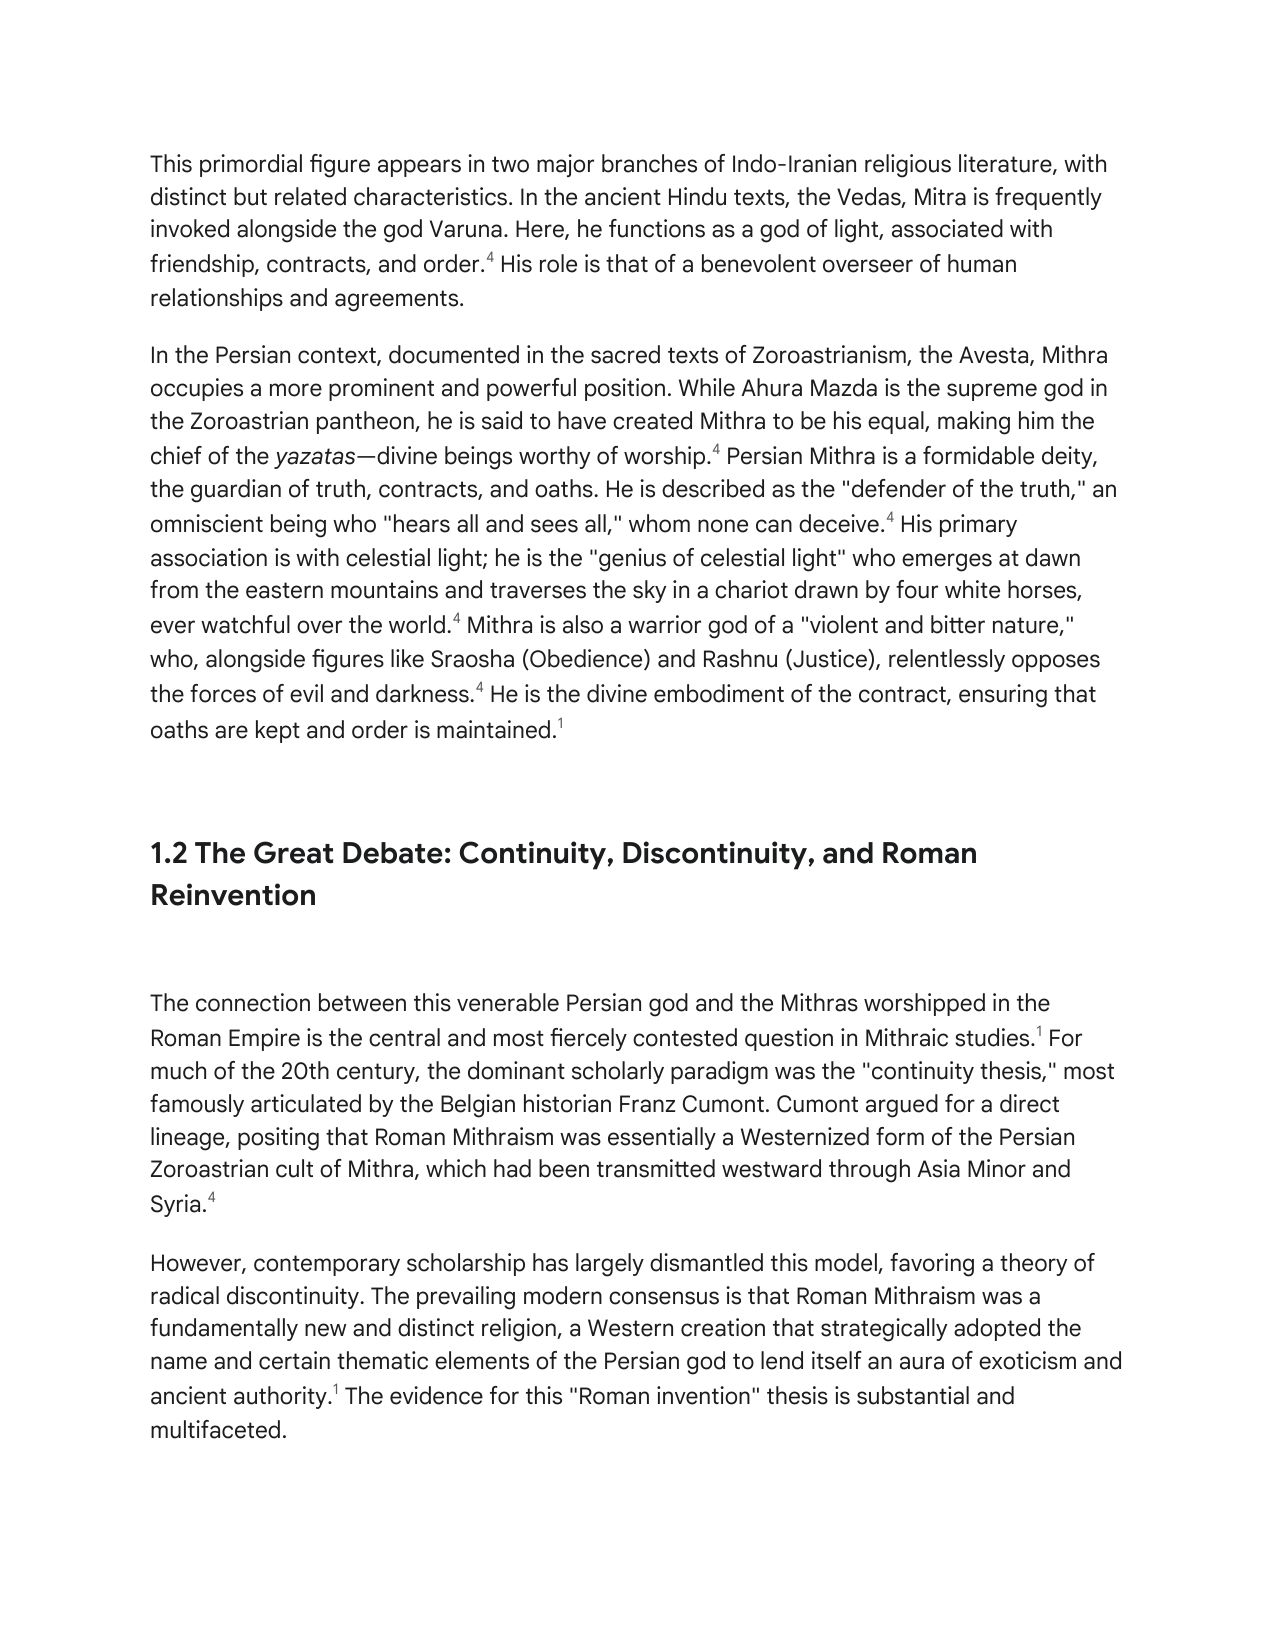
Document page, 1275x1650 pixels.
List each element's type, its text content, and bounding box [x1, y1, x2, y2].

text This primordial figure appears in two major branches of Indo-Iranian religious literature, with distinct but related characteristics. In the ancient Hindu texts, the Vedas, Mitra is frequently invoked alongside the god Varuna. Here, he functions as a god of light, associated with friendship, contracts, and order.4 His role is that of a benevolent overseer of human relationships and agreements. [150, 150, 1125, 313]
text However, contemporary scholarship has largely dismantled this model, favoring a theory of radical discontinuity. The prevailing modern consensus is that Roman Mithraism was a fundamentally new and distinct religion, a Western creation that strategically adopted the name and certain thematic elements of the Persian god to lend itself an aura of exoticism and ancient authority.1 The evidence for this "Roman invention" thesis is substantial and multifaceted. [150, 1249, 1125, 1444]
subtitle 1.2 The Great Debate: Continuity, Discontinuity, and Roman Reinvention [150, 835, 1125, 913]
text In the Persian context, documented in the sacred texts of Zoroastrianism, the Avesta, Mithra occupies a more prominent and powerful position. While Ahura Mazda is the supreme god in the Zoroastrian pantheon, he is said to have created Mithra to be his equal, making him the chief of the yazatas—divine beings worthy of worship.4 Persian Mithra is a formidable deity, the guardian of truth, contracts, and oaths. He is described as the "defender of the truth," an omniscient being who "hears all and sees all," whom none can deceive.4 His primary association is with celestial light; he is the "genius of celestial light" who emerges at dawn from the eastern mountains and traverses the sky in a chariot drawn by four white horses, ever watchful over the world.4 Mithra is also a warrior god of a "violent and bitter nature," who, alongside figures like Sraosha (Obedience) and Rashnu (Justice), relentlessly opposes the forces of evil and darkness.4 He is the divine embodiment of the contract, ensuring that oaths are kept and order is maintained.1 [150, 342, 1125, 745]
text The connection between this venerable Persian god and the Mithras worshipped in the Roman Empire is the central and most fiercely contested question in Mithraic studies.1 For much of the 20th century, the dominant scholarly paradigm was the "continuity thesis," most famously articulated by the Belgian historian Franz Cumont. Cumont argued for a direct lineage, positing that Roman Mithraism was essentially a Westernized form of the Persian Zoroastrian cult of Mithra, which had been transmitted westward through Asia Minor and Syria.4 [150, 989, 1125, 1220]
